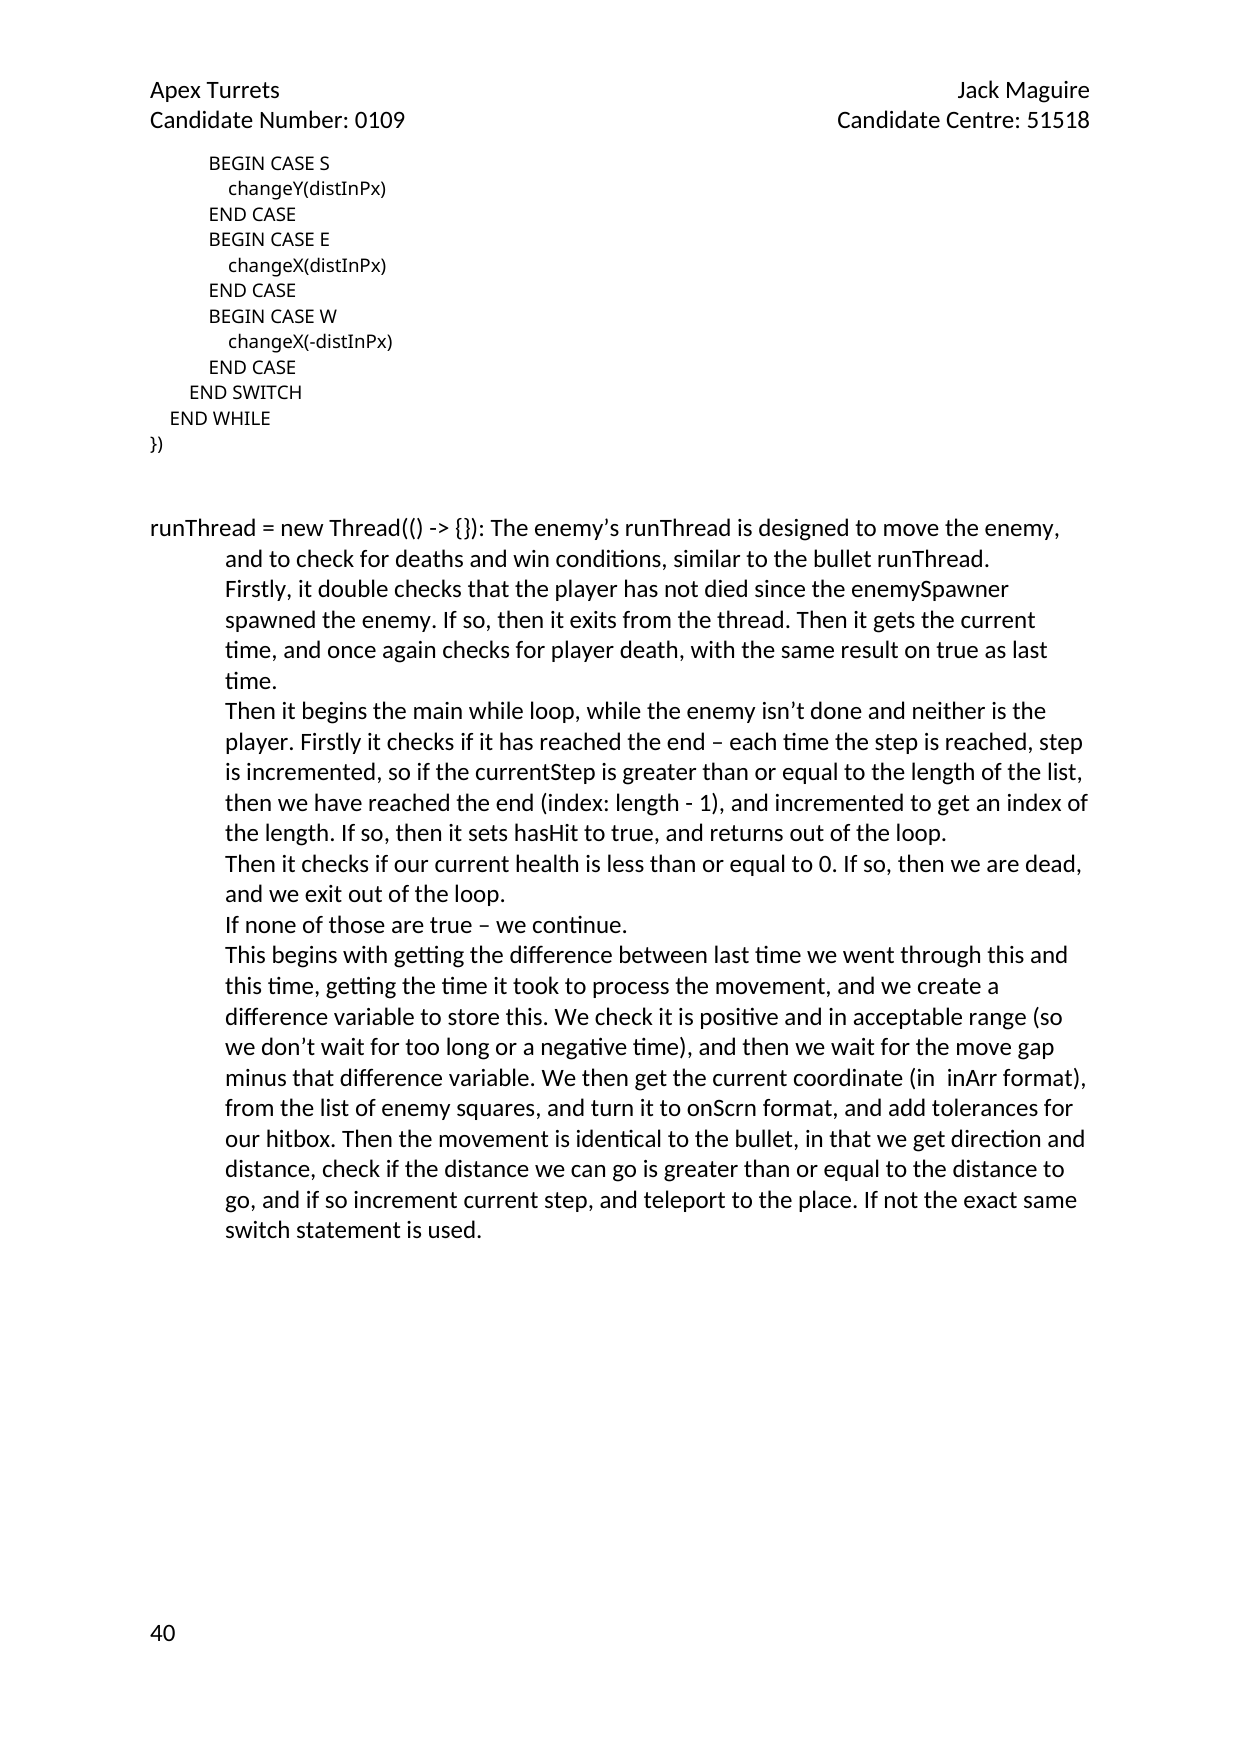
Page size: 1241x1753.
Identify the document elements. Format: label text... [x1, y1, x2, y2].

text runThread = new Thread(() -> {}): The enemy’s runThread is designed to move the enemy, and to check for deaths and win conditions, similar to the bullet runThread. [150, 512, 1090, 573]
text Then it checks if our current health is less than or equal to 0. If so, then we are dead, and we exit out of the loop. [150, 848, 1090, 909]
text changeY(distInPx) [150, 176, 1090, 201]
text }) [150, 431, 1090, 456]
text This begins with getting the difference between last time we went through this and this time, getting the time it took to process the movement, and we create a difference variable to store this. We check it is positive and in acceptable range (so we don’t wait for too long or a negative time), and then we wait for the move gap minus that difference variable. We then get the current coordinate (in inArr format), from the list of enemy squares, and turn it to onScrn format, and add tolerances for our hitbox. Then the movement is identical to the bullet, in that we get direction and distance, check if the distance we can go is greater than or equal to the distance to go, and if so increment current step, and teleport to the place. If not the exact same switch statement is used. [150, 939, 1090, 1245]
text BEGIN CASE S [150, 150, 1090, 176]
text BEGIN CASE W [150, 303, 1090, 329]
text END WHILE [150, 405, 1090, 431]
text END CASE [150, 354, 1090, 380]
text END SWITCH [150, 380, 1090, 405]
text END CASE [150, 278, 1090, 303]
text Then it begins the main while loop, while the enemy isn’t done and neither is the player. Firstly it checks if it has reached the end – each time the step is reached, step is incremented, so if the currentStep is greater than or equal to the length of the list, then we have reached the end (index: length - 1), and incremented to get an index of the length. If so, then it sets hasHit to true, and returns out of the loop. [150, 695, 1090, 848]
text If none of those are true – we continue. [150, 909, 1090, 939]
text changeX(distInPx) [150, 252, 1090, 278]
text changeX(-distInPx) [150, 329, 1090, 354]
text Firstly, it double checks that the player has not died since the enemySpawner spawned the enemy. If so, then it exits from the thread. Then it gets the current time, and once again checks for player death, with the same result on true as last time. [150, 573, 1090, 695]
text BEGIN CASE E [150, 227, 1090, 252]
text END CASE [150, 201, 1090, 227]
